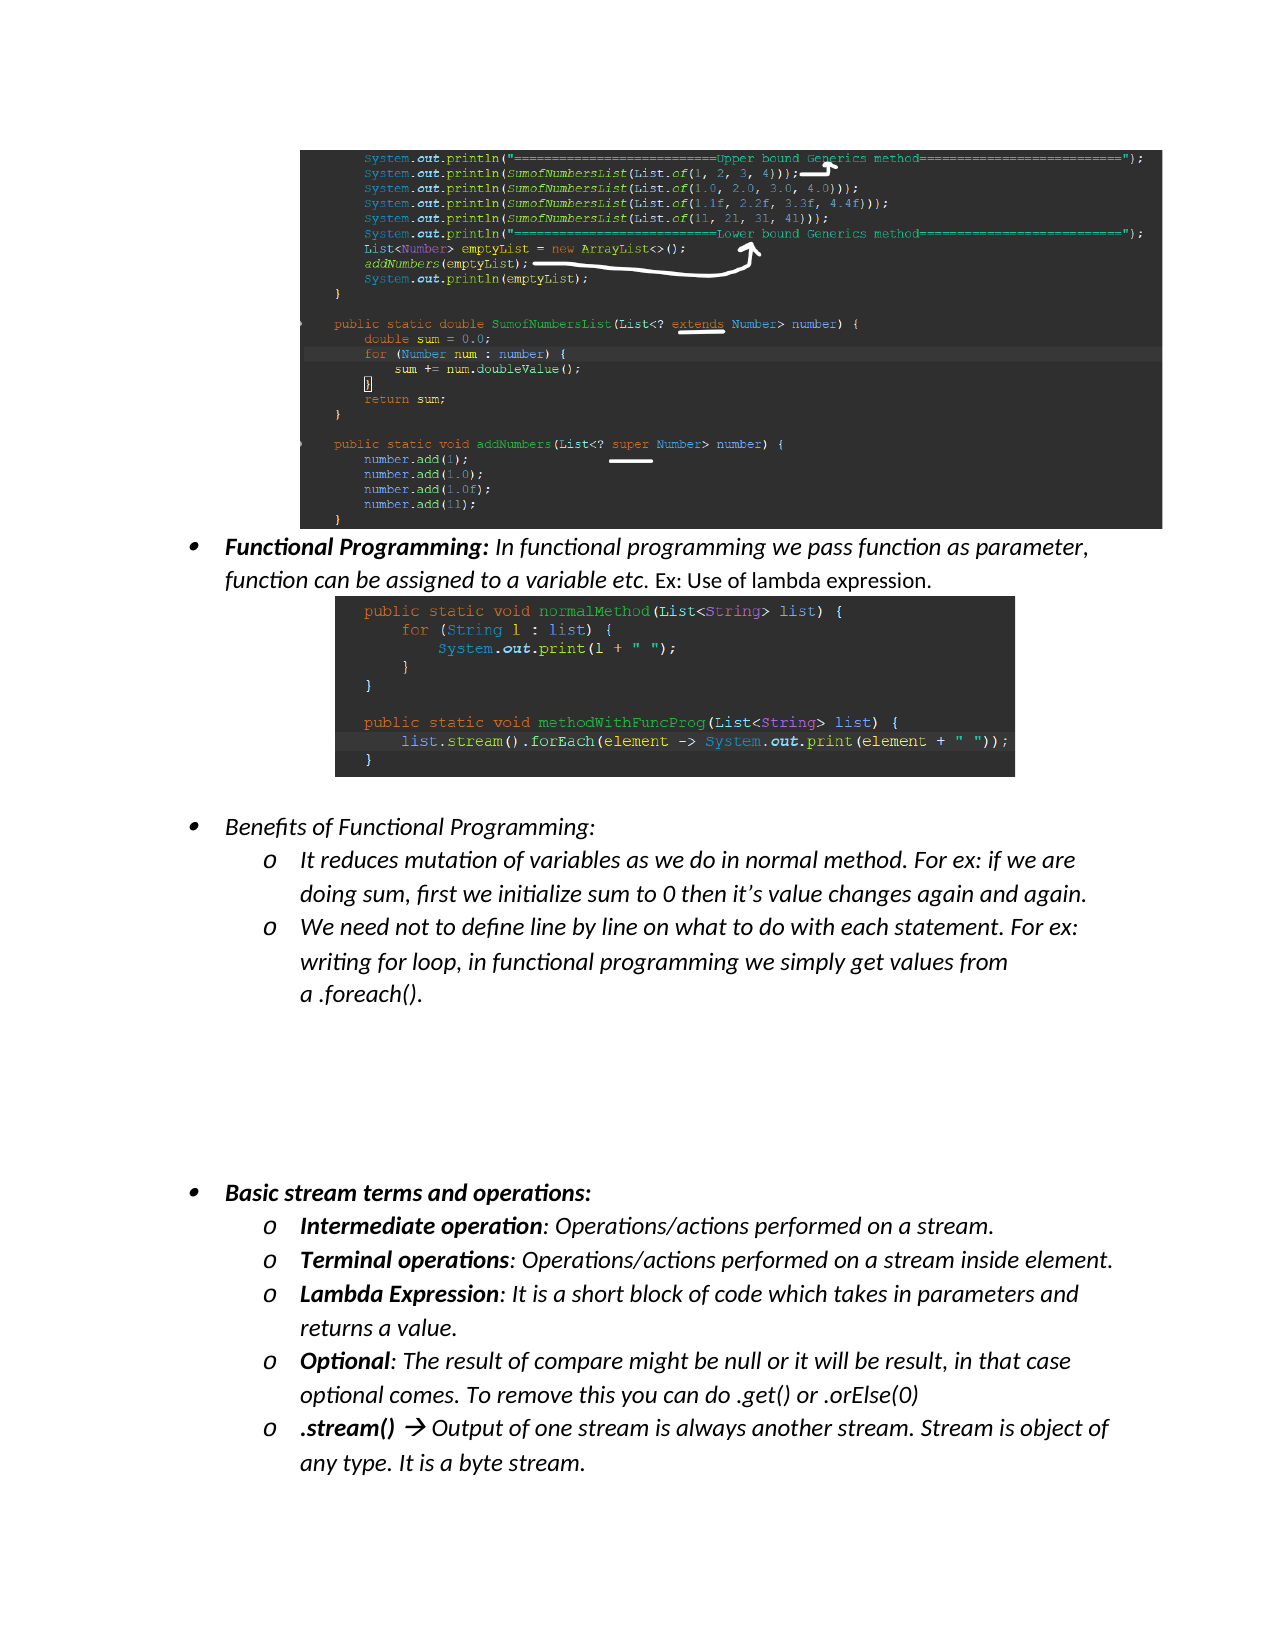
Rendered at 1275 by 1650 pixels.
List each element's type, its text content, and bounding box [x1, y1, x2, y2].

list Intermediate operation: Operations/actions performed on a stream. [262, 1210, 1125, 1242]
list Lambda Expression: It is a short block of code which takes in parameters and returns a value. [262, 1278, 1125, 1343]
list .stream() Output of one stream is always another stream. Stream is object of any type. It is a byte stream. [262, 1413, 1125, 1477]
list Optional: The result of compare might be null or it will be result, in that case optional comes. To remove this you can do .get() or .orElse(0) [262, 1346, 1125, 1410]
list It reduces mutation of variables as we do in normal method. For ex: if we are doing sum, first we initialize sum to 0 then it’s value changes again and again. [262, 844, 1125, 909]
list Functional Programming: In functional programming we pass function as parameter, function can be assigned to a variable etc. Ex: Use of lambda expression. [187, 531, 1125, 594]
picture [300, 150, 1163, 529]
list Basic stream terms and operations: [187, 1177, 1125, 1207]
list Terminal operations: Operations/actions performed on a stream inside element. [262, 1244, 1125, 1276]
picture [335, 596, 1015, 777]
list Benefits of Functional Programming: [187, 812, 1125, 842]
list We need not to define line by line on what to do with each statement. For ex: writing for loop, in functional programming we simply get values from a .foreach(). [262, 912, 1125, 1009]
